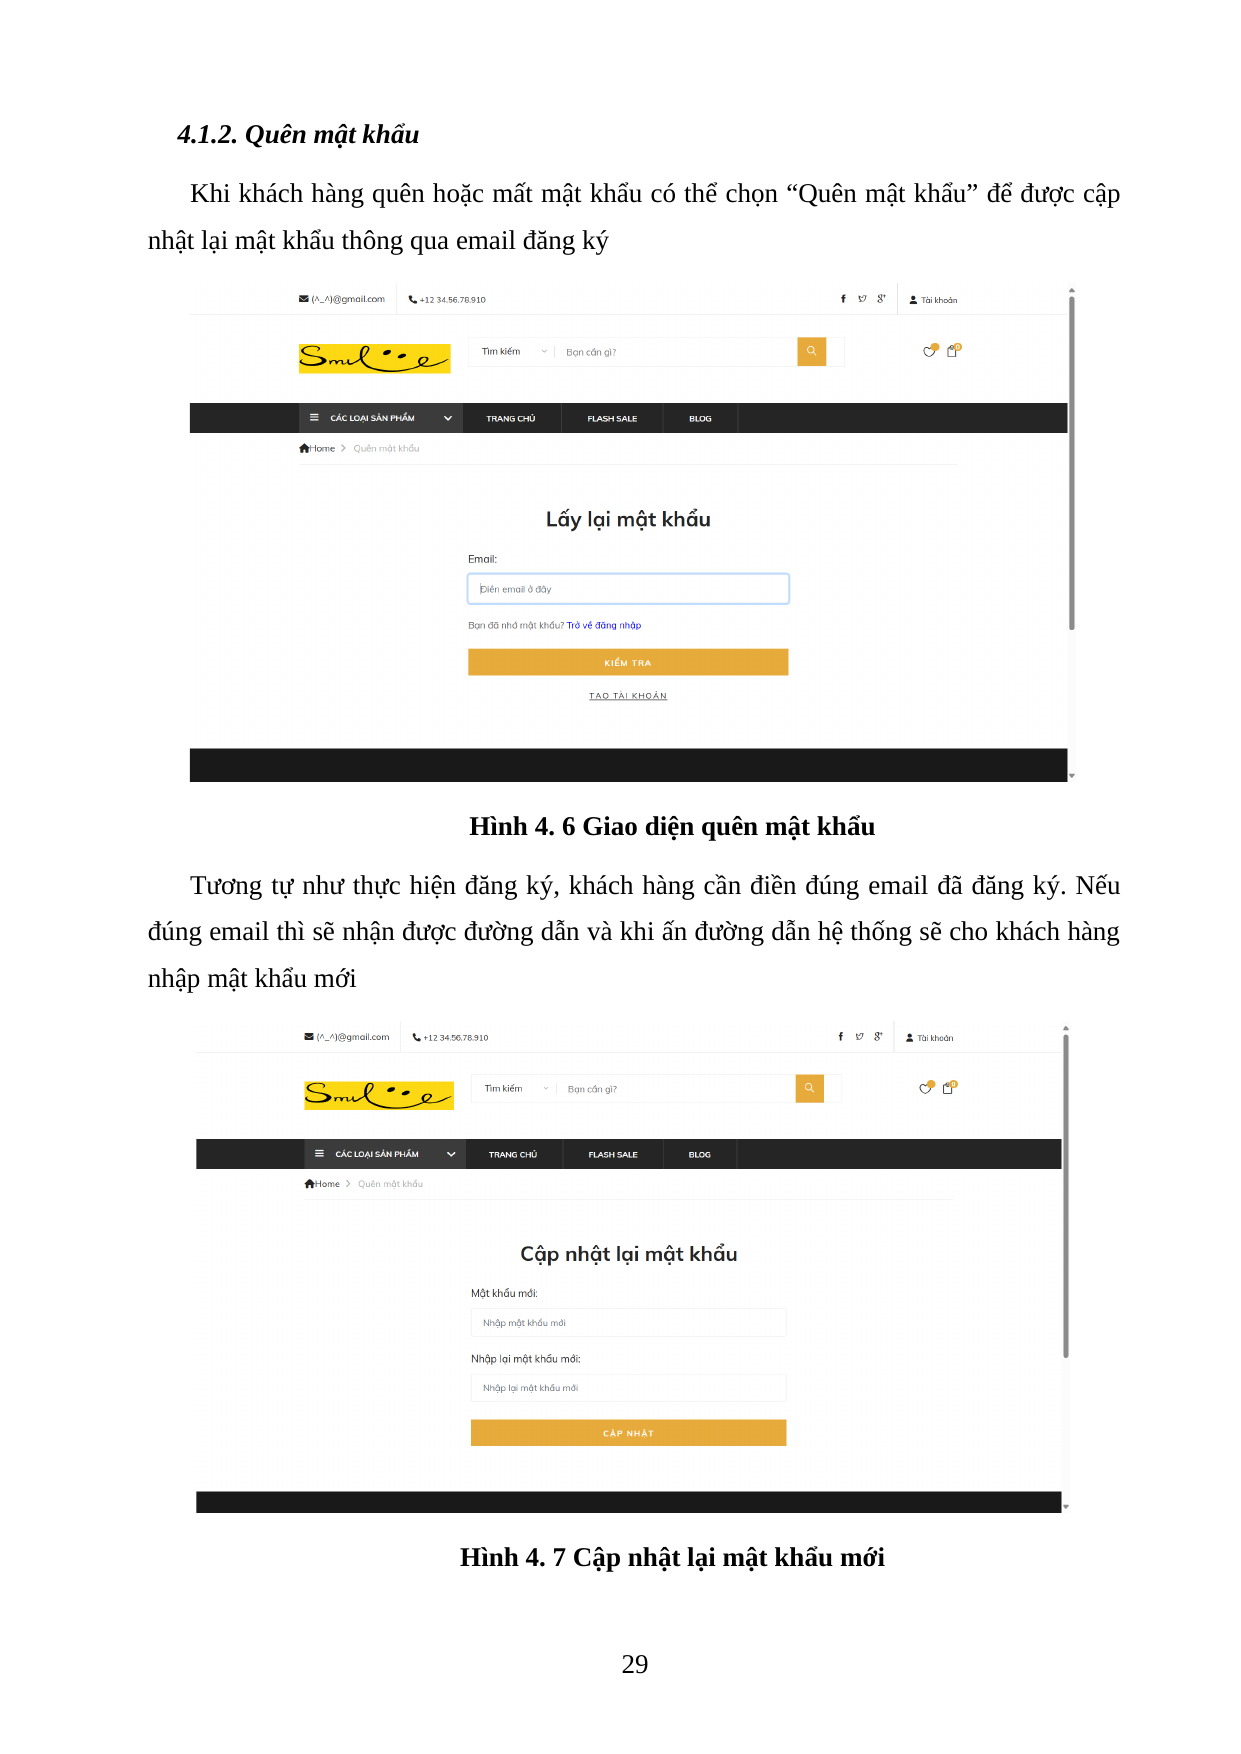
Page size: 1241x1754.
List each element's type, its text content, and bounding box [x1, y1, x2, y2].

text Hình 4. 6 Giao diện quên mật khẩu [148, 810, 1122, 841]
picture [189, 283, 1076, 782]
picture [196, 1021, 1070, 1513]
text Khi khách hàng quên hoặc mất mật khẩu có thể chọn “Quên mật khẩu” để được cập nhật lại mật khẩu thông qua email đăng ký [148, 177, 1122, 255]
text Hình 4. 7 Cập nhật lại mật khẩu mới [148, 1541, 1122, 1572]
subtitle Quên mật khẩu [177, 118, 1122, 149]
text Tương tự như thực hiện đăng ký, khách hàng cần điền đúng email đã đăng ký. Nếu đúng email thì sẽ nhận được đường dẫn và khi ấn đường dẫn hệ thống sẽ cho khách hàng nhập mật khẩu mới [148, 869, 1122, 993]
